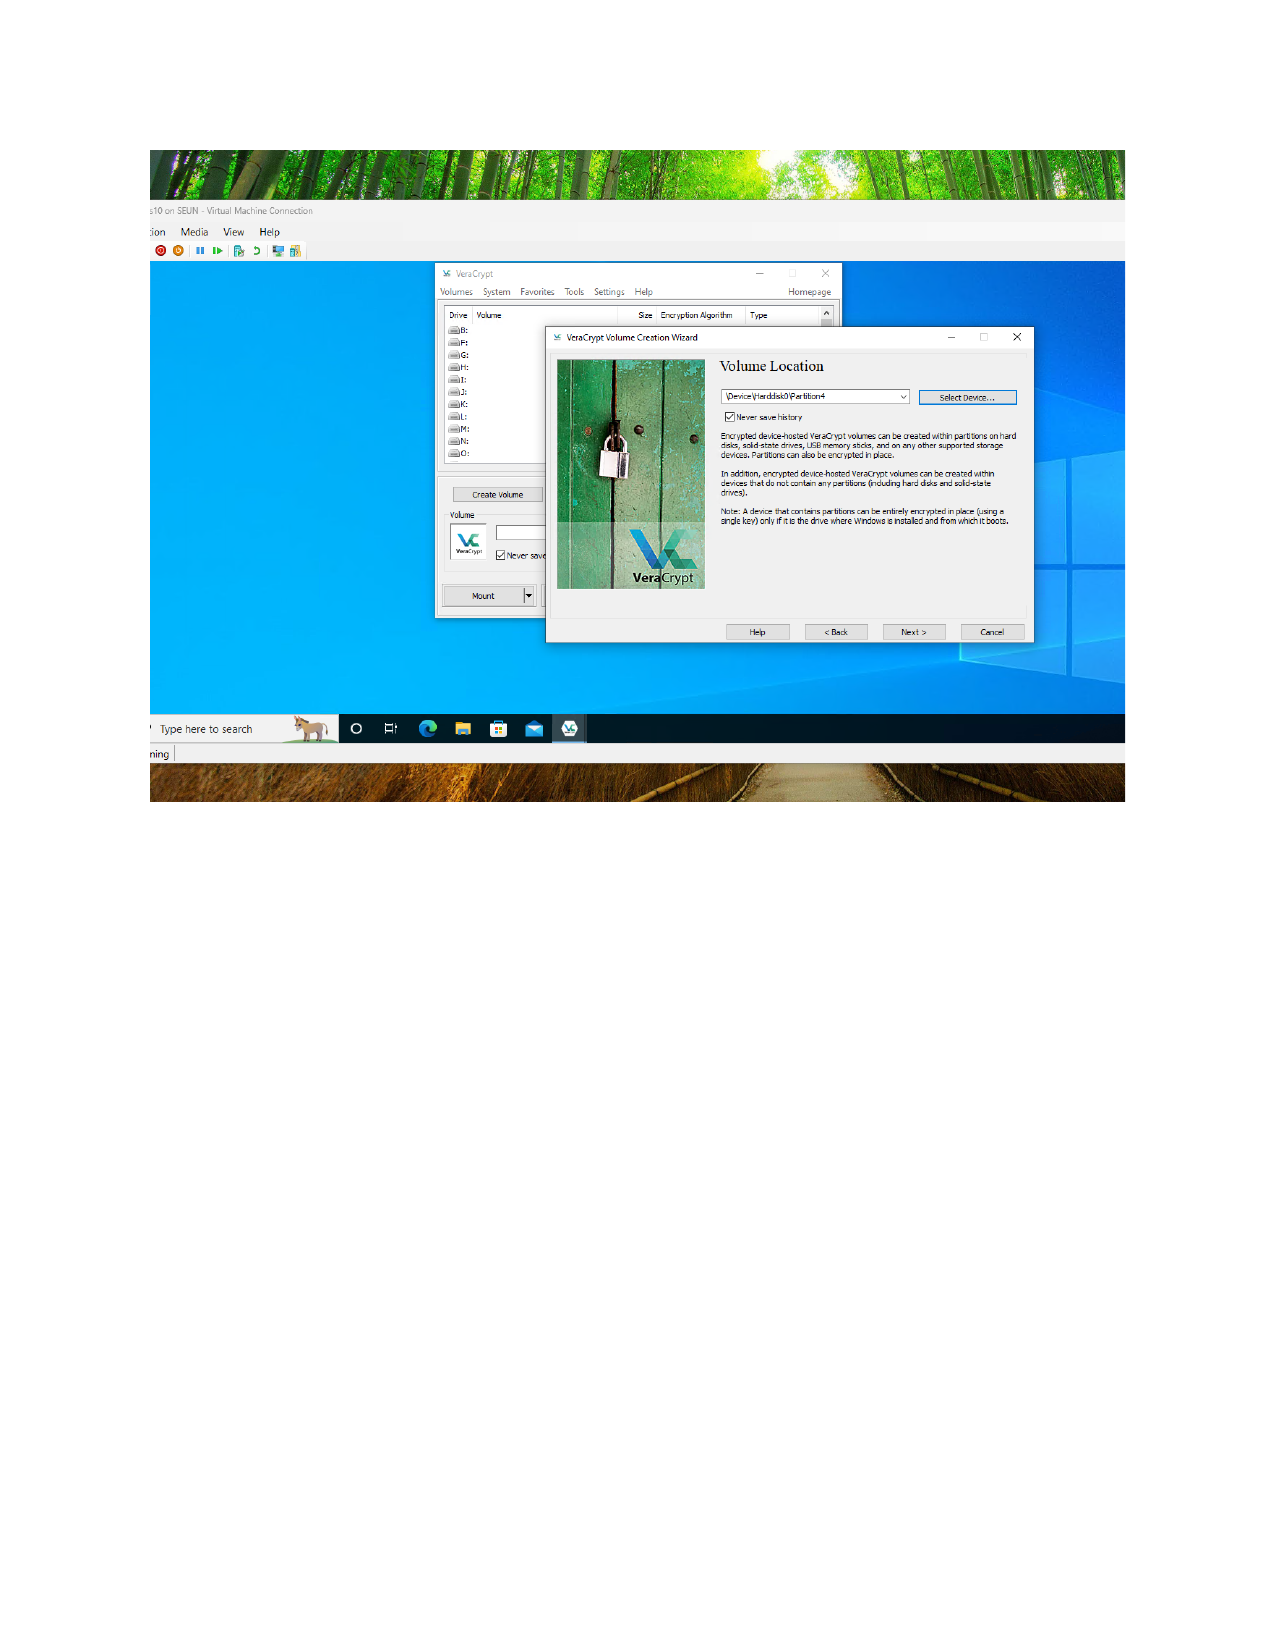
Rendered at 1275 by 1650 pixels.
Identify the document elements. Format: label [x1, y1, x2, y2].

picture [150, 150, 1125, 802]
